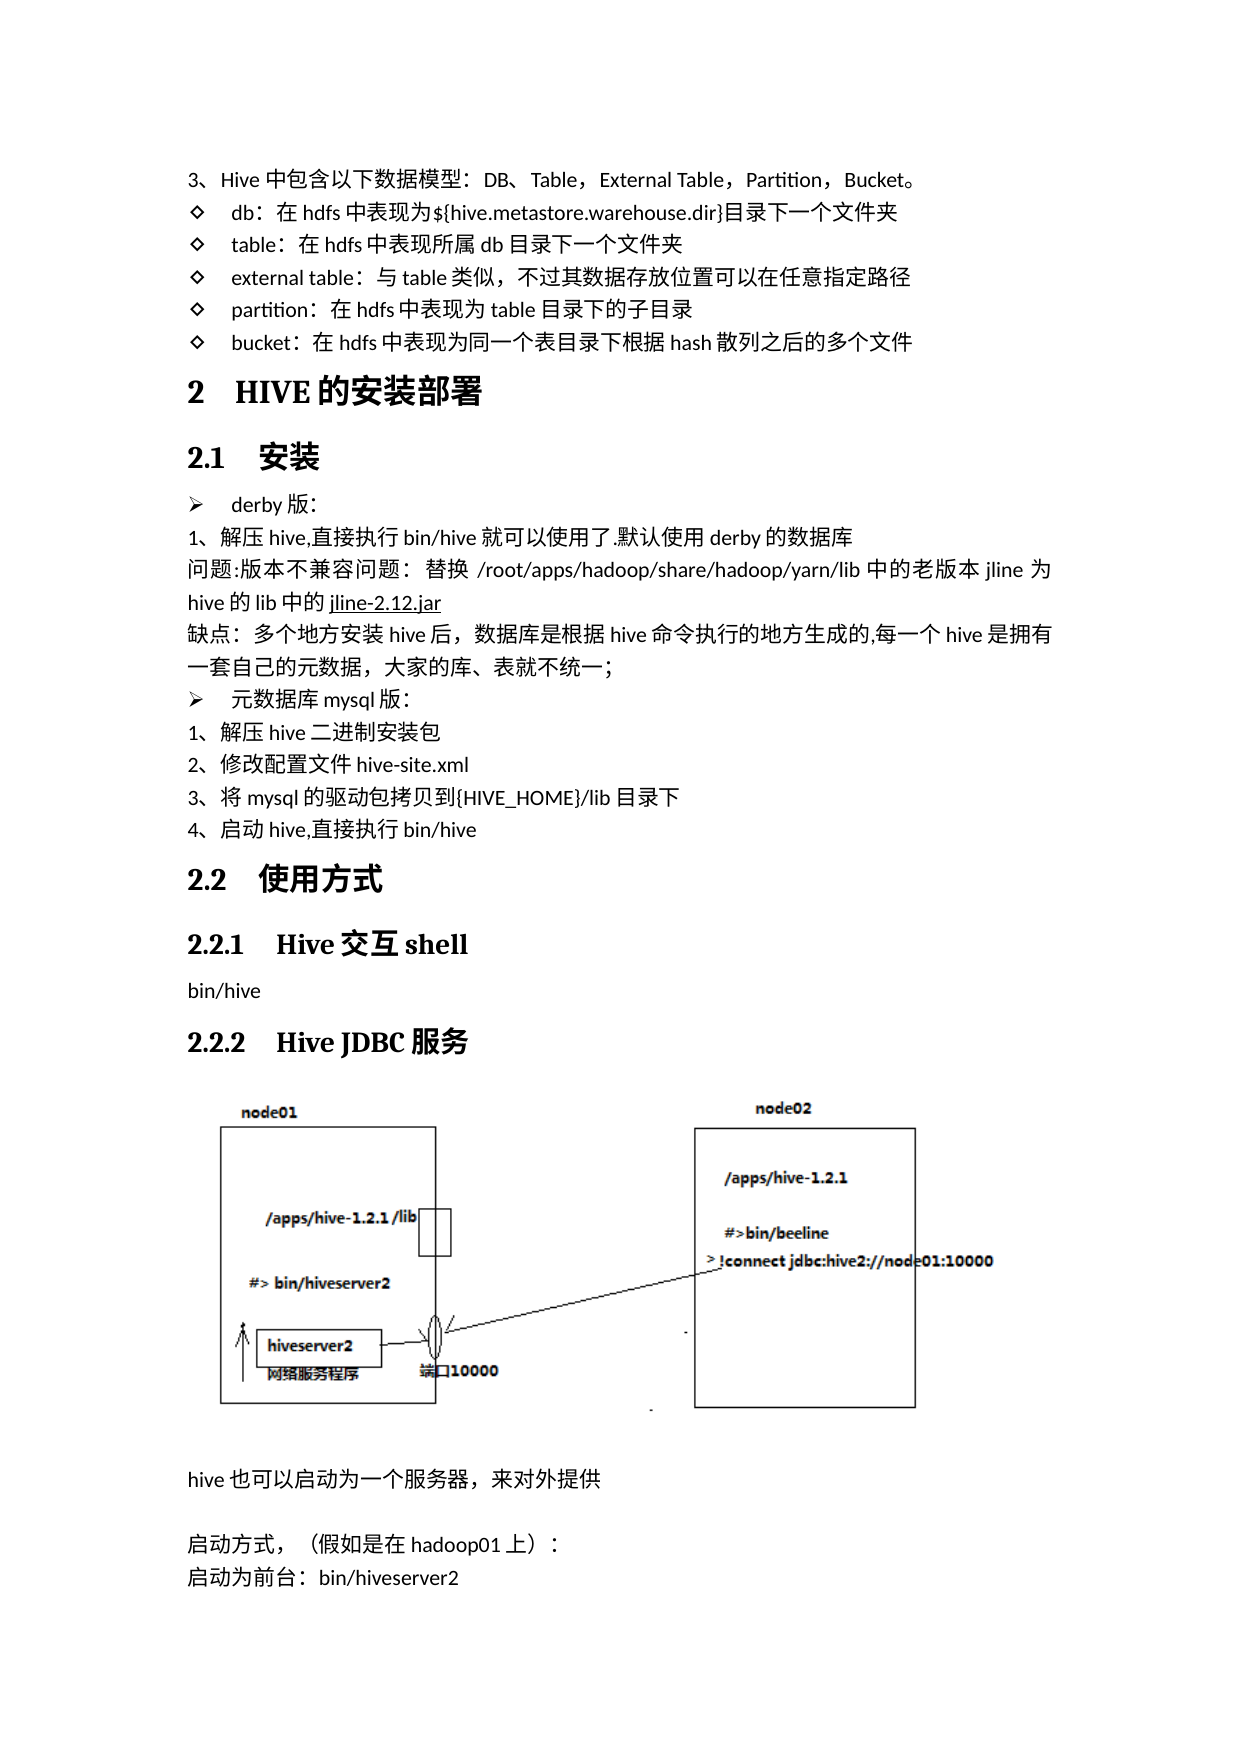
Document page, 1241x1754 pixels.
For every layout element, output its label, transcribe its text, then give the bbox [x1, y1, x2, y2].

text 问题:版本不兼容问题：替换 /root/apps/hadoop/share/hadoop/yarn/lib中的老版本jline 为hive的lib中的jline-2.12.jar [187, 552, 1053, 617]
list derby版： [187, 487, 1053, 519]
picture [187, 1072, 1052, 1450]
subtitle 安装 [187, 422, 1053, 487]
list bucket：在hdfs中表现为同一个表目录下根据hash散列之后的多个文件 [187, 324, 1053, 357]
subtitle Hive JDBC服务 [187, 1007, 1053, 1072]
text 4、启动hive,直接执行bin/hive [187, 812, 1053, 844]
list table：在hdfs中表现所属db目录下一个文件夹 [187, 227, 1053, 259]
text 缺点：多个地方安装hive后，数据库是根据hive命令执行的地方生成的,每一个hive是拥有一套自己的元数据，大家的库、表就不统一； [187, 617, 1053, 682]
text 3、Hive 中包含以下数据模型：DB、Table，External Table，Partition，Bucket。 [187, 162, 1053, 194]
list 元数据库mysql版： [187, 682, 1053, 714]
subtitle HIVE的安装部署 [187, 357, 1053, 422]
text 1、解压hive,直接执行bin/hive就可以使用了.默认使用derby的数据库 [187, 519, 1053, 552]
text 2、修改配置文件hive-site.xml [187, 747, 1053, 779]
text 启动为前台：bin/hiveserver2 [187, 1559, 1053, 1592]
list external table：与table类似，不过其数据存放位置可以在任意指定路径 [187, 259, 1053, 292]
text 3、将mysql的驱动包拷贝到{HIVE_HOME}/lib目录下 [187, 779, 1053, 812]
text 启动方式，（假如是在hadoop01上）： [187, 1527, 1053, 1559]
list partition：在hdfs中表现为table目录下的子目录 [187, 292, 1053, 324]
text bin/hive [187, 974, 1053, 1007]
text 1、解压hive二进制安装包 [187, 714, 1053, 747]
subtitle 使用方式 [187, 844, 1053, 909]
list db：在hdfs中表现为${hive.metastore.warehouse.dir}目录下一个文件夹 [187, 194, 1053, 227]
subtitle Hive交互shell [187, 909, 1053, 974]
